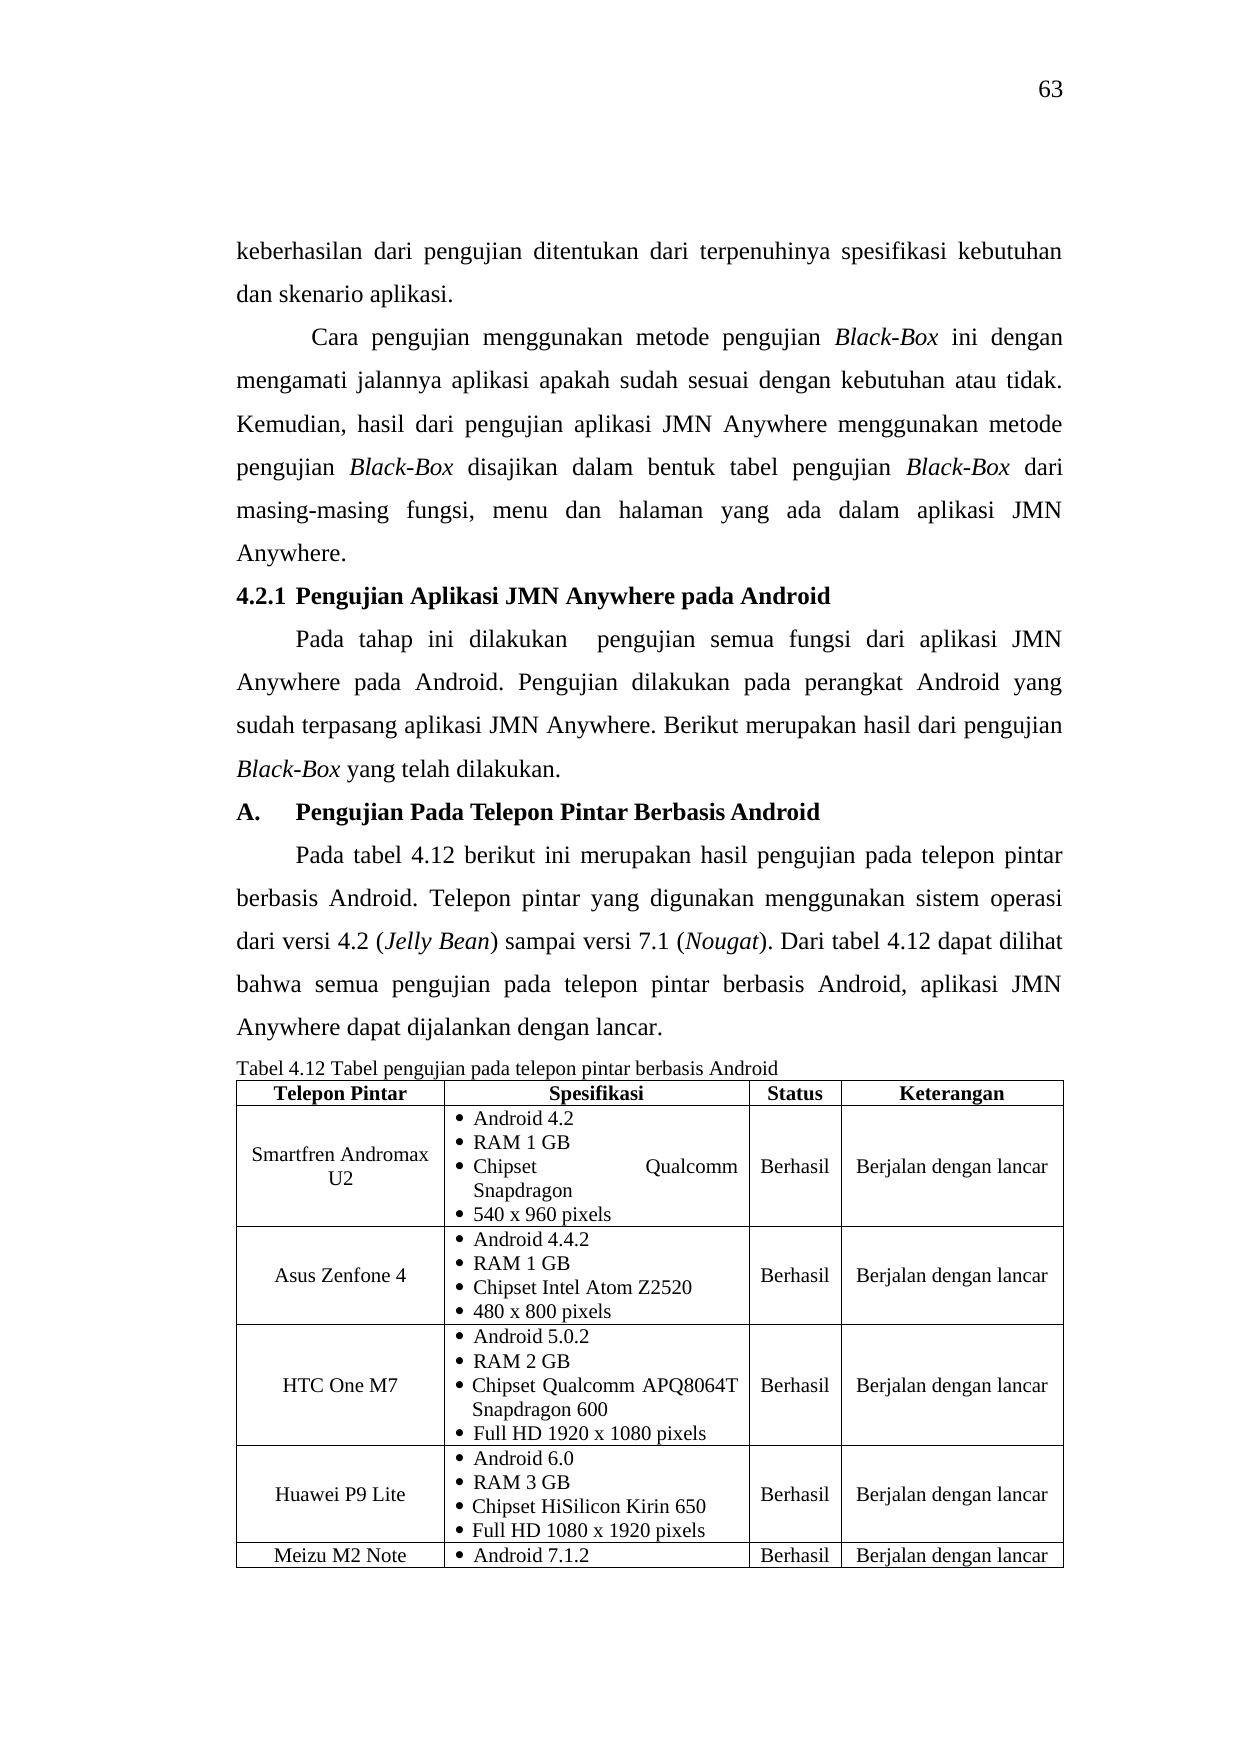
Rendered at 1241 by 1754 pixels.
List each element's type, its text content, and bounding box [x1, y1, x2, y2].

table_cell Berjalan dengan lancar [842, 1325, 1063, 1445]
table_cell Berhasil [750, 1227, 841, 1323]
text Pada tabel 4.12 berikut ini merupakan hasil pengujian pada telepon pintar berbasis Android. Telepon pintar yang digunakan menggunakan sistem operasi dari versi 4.2 (Jelly Bean) sampai versi 7.1 (Nougat). Dari tabel 4.12 dapat dilihat bahwa semua pengujian pada telepon pintar berbasis Android, aplikasi JMN Anywhere dapat dijalankan dengan lancar. [236, 840, 1063, 1041]
table_cell Berjalan dengan lancar [842, 1227, 1063, 1323]
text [236, 236, 1063, 308]
table_cell Smartfren Andromax U2 [237, 1106, 444, 1226]
text Pada tahap ini dilakukan pengujian semua fungsi dari aplikasi JMN Anywhere pada Android. Pengujian dilakukan pada perangkat Android yang sudah terpasang aplikasi JMN Anywhere. Berikut merupakan hasil dari pengujian Black-Box yang telah dilakukan. [236, 624, 1063, 782]
text Cara pengujian menggunakan metode pengujian Black-Box ini dengan mengamati jalannya aplikasi apakah sudah sesuai dengan kebutuhan atau tidak. Kemudian, hasil dari pengujian aplikasi JMN Anywhere menggunakan metode pengujian Black-Box disajikan dalam bentuk tabel pengujian Black-Box dari masing-masing fungsi, menu dan halaman yang ada dalam aplikasi JMN Anywhere. [236, 322, 1063, 567]
table_cell Berhasil [750, 1543, 841, 1567]
table_cell HTC One M7 [237, 1325, 444, 1445]
table_cell Android 4.2 RAM 1 GB Chipset Qualcomm Snapdragon 540 x 960 pixels [445, 1106, 749, 1226]
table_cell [842, 1543, 1063, 1567]
table_cell Android 5.0.2 RAM 2 GB Chipset Qualcomm APQ8064T Snapdragon 600 Full HD 1920 x 1080 pixels [445, 1325, 749, 1445]
table_cell Berjalan dengan lancar [842, 1446, 1063, 1542]
table_cell Asus Zenfone 4 [237, 1227, 444, 1323]
table_header Keterangan [842, 1081, 1063, 1105]
table_cell Berhasil [750, 1325, 841, 1445]
list Pengujian Pada Telepon Pintar Berbasis Android [236, 797, 1063, 826]
table_cell Android 6.0 RAM 3 GB Chipset HiSilicon Kirin 650 Full HD 1080 x 1920 pixels [445, 1446, 749, 1542]
table_cell Android 4.4.2 RAM 1 GB Chipset Intel Atom Z2520 480 x 800 pixels [445, 1227, 749, 1323]
table_header Spesifikasi [445, 1081, 749, 1105]
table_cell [445, 1543, 749, 1567]
subtitle Pengujian Aplikasi JMN Anywhere pada Android [236, 581, 1063, 610]
table_cell Huawei P9 Lite [237, 1446, 444, 1542]
table_cell Berhasil [750, 1446, 841, 1542]
table_header Status [750, 1081, 841, 1105]
table_cell Meizu M2 Note [237, 1543, 444, 1567]
text Tabel 4.12 Tabel pengujian pada telepon pintar berbasis Android [236, 1056, 1063, 1080]
table_header Telepon Pintar [237, 1081, 444, 1105]
table_cell Berjalan dengan lancar [842, 1106, 1063, 1226]
table_cell Berhasil [750, 1106, 841, 1226]
